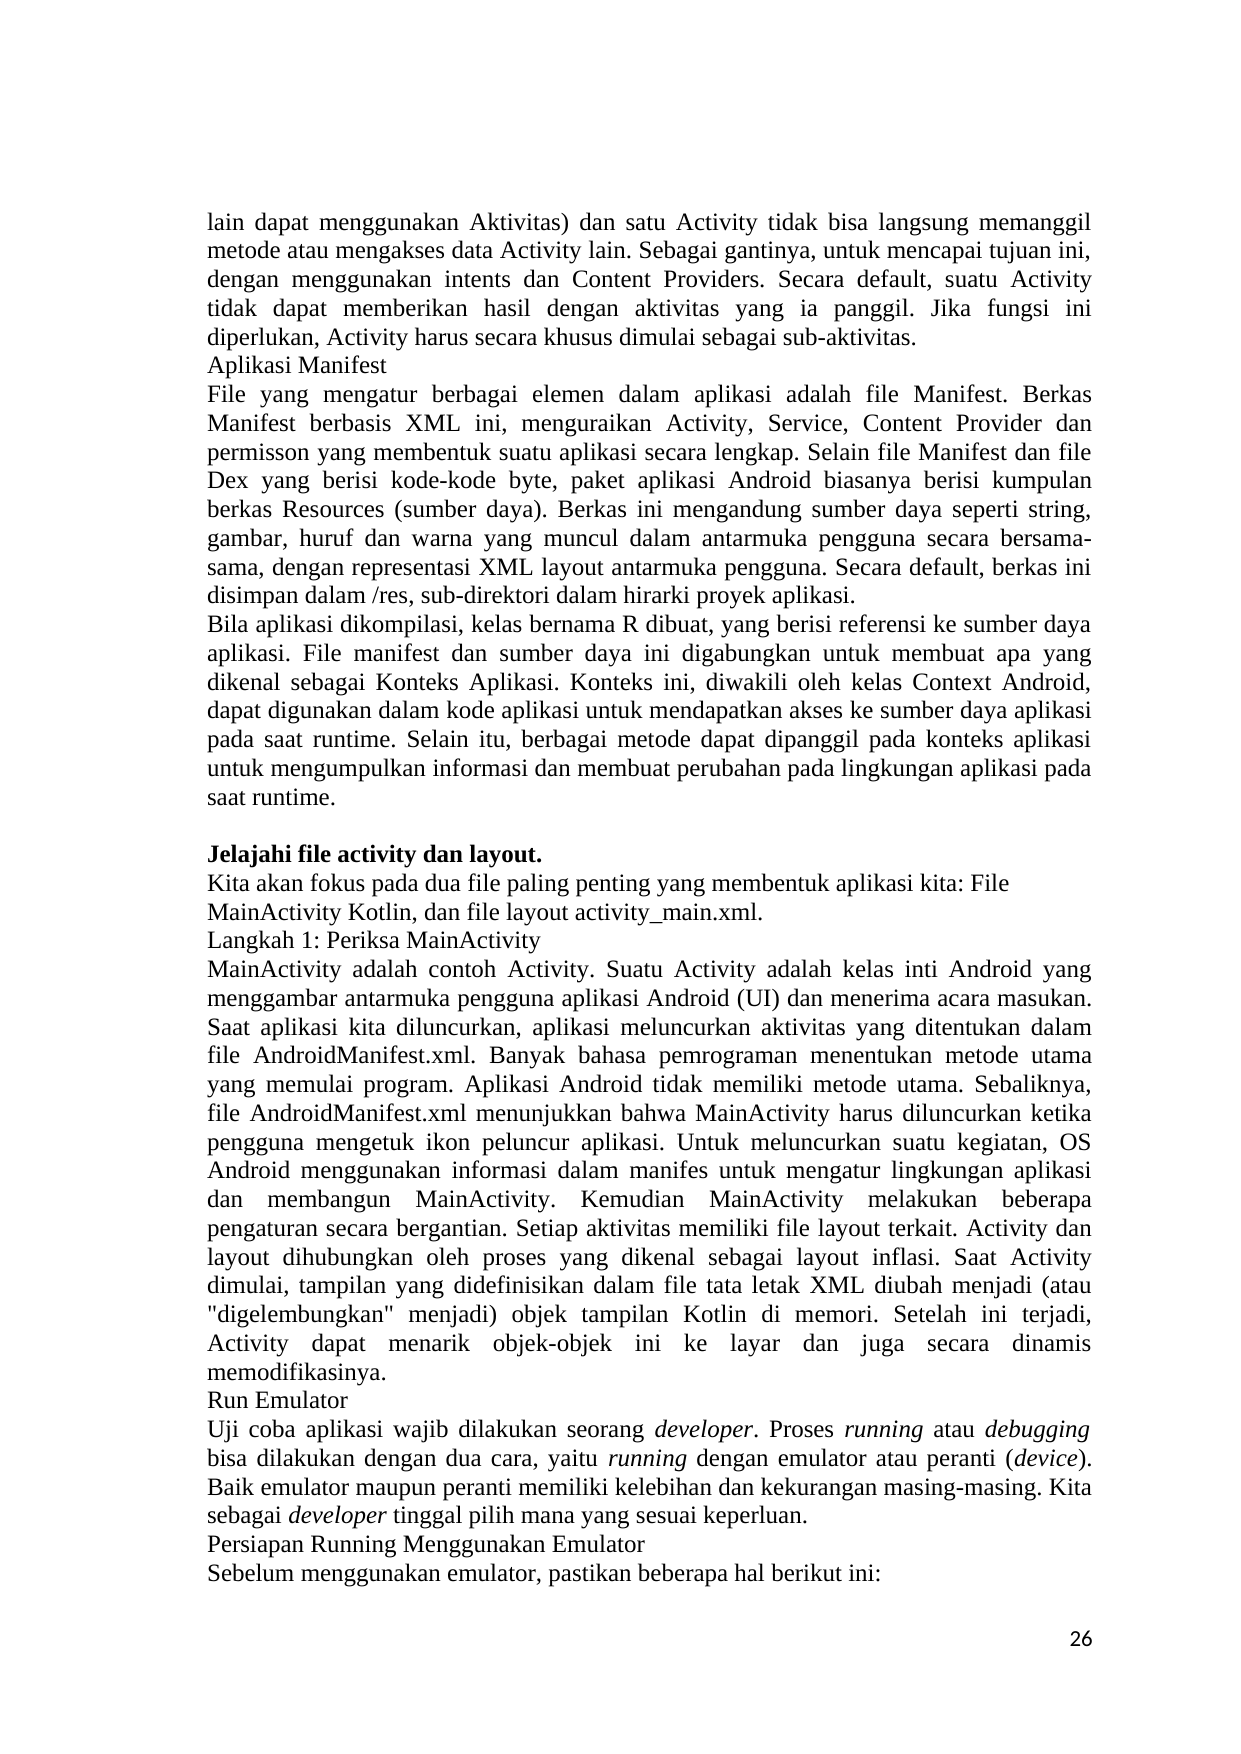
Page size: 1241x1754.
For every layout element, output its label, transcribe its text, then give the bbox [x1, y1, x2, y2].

text Kita akan fokus pada dua file paling penting yang membentuk aplikasi kita: File MainActivity Kotlin, dan file layout activity_main.xml. [207, 868, 1092, 926]
text Aplikasi Manifest [207, 351, 1092, 379]
text File yang mengatur berbagai elemen dalam aplikasi adalah file Manifest. Berkas Manifest berbasis XML ini, menguraikan Activity, Service, Content Provider dan permisson yang membentuk suatu aplikasi secara lengkap. Selain file Manifest dan file Dex yang berisi kode-kode byte, paket aplikasi Android biasanya berisi kumpulan berkas Resources (sumber daya). Berkas ini mengandung sumber daya seperti string, gambar, huruf dan warna yang muncul dalam antarmuka pengguna secara bersama-sama, dengan representasi XML layout antarmuka pengguna. Secara default, berkas ini disimpan dalam /res, sub-direktori dalam hirarki proyek aplikasi. [207, 379, 1092, 609]
text Jelajahi file activity dan layout. [207, 839, 1092, 868]
text Run Emulator [207, 1386, 1092, 1414]
text Bila aplikasi dikompilasi, kelas bernama R dibuat, yang berisi referensi ke sumber daya aplikasi. File manifest dan sumber daya ini digabungkan untuk membuat apa yang dikenal sebagai Konteks Aplikasi. Konteks ini, diwakili oleh kelas Context Android, dapat digunakan dalam kode aplikasi untuk mendapatkan akses ke sumber daya aplikasi pada saat runtime. Selain itu, berbagai metode dapat dipanggil pada konteks aplikasi untuk mengumpulkan informasi dan membuat perubahan pada lingkungan aplikasi pada saat runtime. [207, 609, 1092, 811]
text Langkah 1: Periksa MainActivity [207, 926, 1092, 954]
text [207, 207, 1092, 351]
text MainActivity adalah contoh Activity. Suatu Activity adalah kelas inti Android yang menggambar antarmuka pengguna aplikasi Android (UI) dan menerima acara masukan. Saat aplikasi kita diluncurkan, aplikasi meluncurkan aktivitas yang ditentukan dalam file AndroidManifest.xml. Banyak bahasa pemrograman menentukan metode utama yang memulai program. Aplikasi Android tidak memiliki metode utama. Sebaliknya, file AndroidManifest.xml menunjukkan bahwa MainActivity harus diluncurkan ketika pengguna mengetuk ikon peluncur aplikasi. Untuk meluncurkan suatu kegiatan, OS Android menggunakan informasi dalam manifes untuk mengatur lingkungan aplikasi dan membangun MainActivity. Kemudian MainActivity melakukan beberapa pengaturan secara bergantian. Setiap aktivitas memiliki file layout terkait. Activity dan layout dihubungkan oleh proses yang dikenal sebagai layout inflasi. Saat Activity dimulai, tampilan yang didefinisikan dalam file tata letak XML diubah menjadi (atau "digelembungkan" menjadi) objek tampilan Kotlin di memori. Setelah ini terjadi, Activity dapat menarik objek-objek ini ke layar dan juga secara dinamis memodifikasinya. [207, 954, 1092, 1386]
text Uji coba aplikasi wajib dilakukan seorang developer. Proses running atau debugging bisa dilakukan dengan dua cara, yaitu running dengan emulator atau peranti (device). Baik emulator maupun peranti memiliki kelebihan dan kekurangan masing-masing. Kita sebagai developer tinggal pilih mana yang sesuai keperluan. [207, 1414, 1092, 1529]
text Sebelum menggunakan emulator, pastikan beberapa hal berikut ini: [207, 1558, 1092, 1587]
text Persiapan Running Menggunakan Emulator [207, 1529, 1092, 1558]
